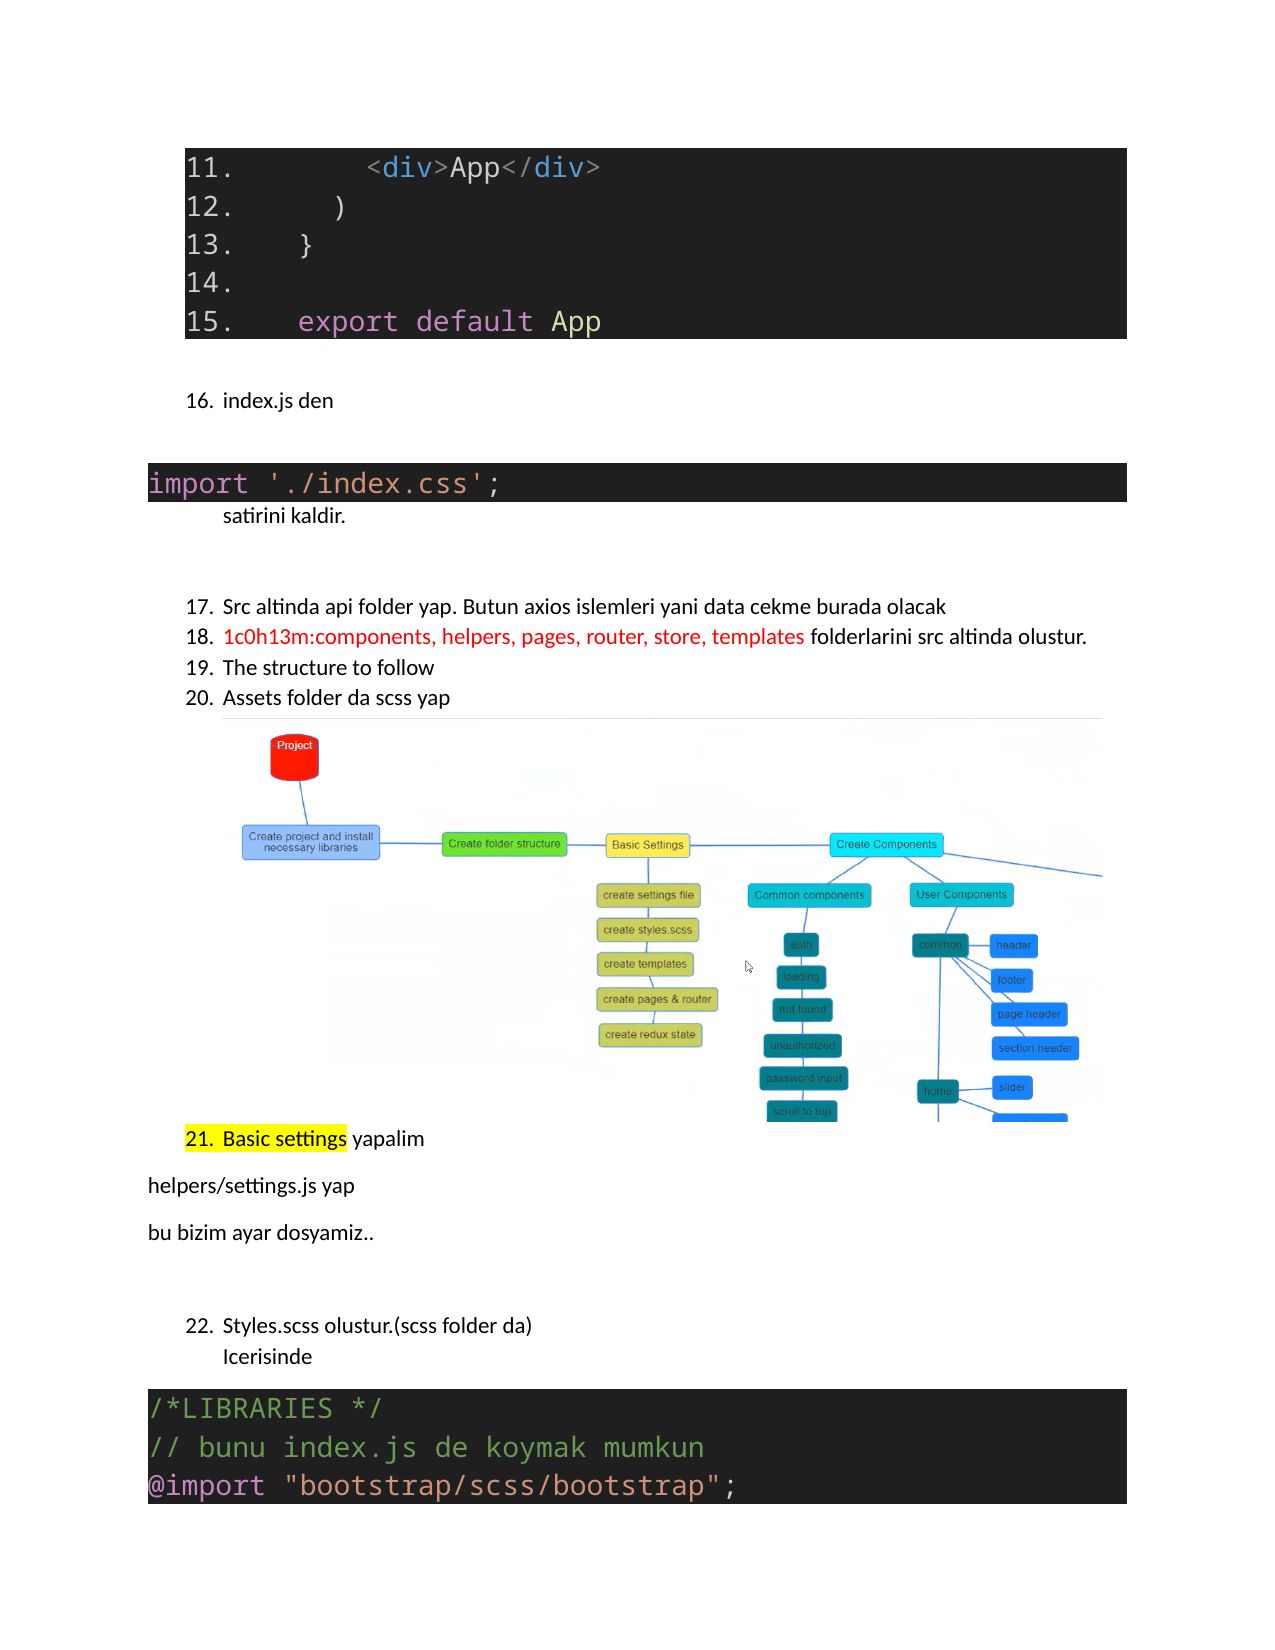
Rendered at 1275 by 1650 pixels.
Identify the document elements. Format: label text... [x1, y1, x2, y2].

list export default App [185, 301, 1127, 339]
list 1c0h13m:components, helpers, pages, router, store, templates folderlarini src altinda olustur. [185, 622, 1127, 650]
list ) [185, 186, 1127, 224]
text import './index.css'; [148, 463, 1127, 502]
list <div>App</div> [185, 148, 1127, 186]
text // bunu index.js de koymak mumkun [148, 1427, 1127, 1465]
text @import "bootstrap/scss/bootstrap"; [148, 1465, 1127, 1504]
list Basic settings yapalim [347, 1124, 1127, 1152]
text bu bizim ayar dosyamiz.. [148, 1218, 1127, 1246]
picture [222, 713, 1103, 1122]
list satirini kaldir. [223, 502, 1127, 529]
list index.js den [185, 386, 1127, 414]
list } [185, 224, 1127, 263]
list Src altinda api folder yap. Butun axios islemleri yani data cekme burada olacak [185, 592, 1127, 620]
list Styles.scss olustur.(scss folder da) [185, 1312, 1127, 1340]
text helpers/settings.js yap [148, 1171, 1127, 1199]
text /*LIBRARIES */ [148, 1389, 1127, 1427]
list Icerisinde [223, 1342, 1127, 1370]
list The structure to follow [185, 653, 1127, 681]
